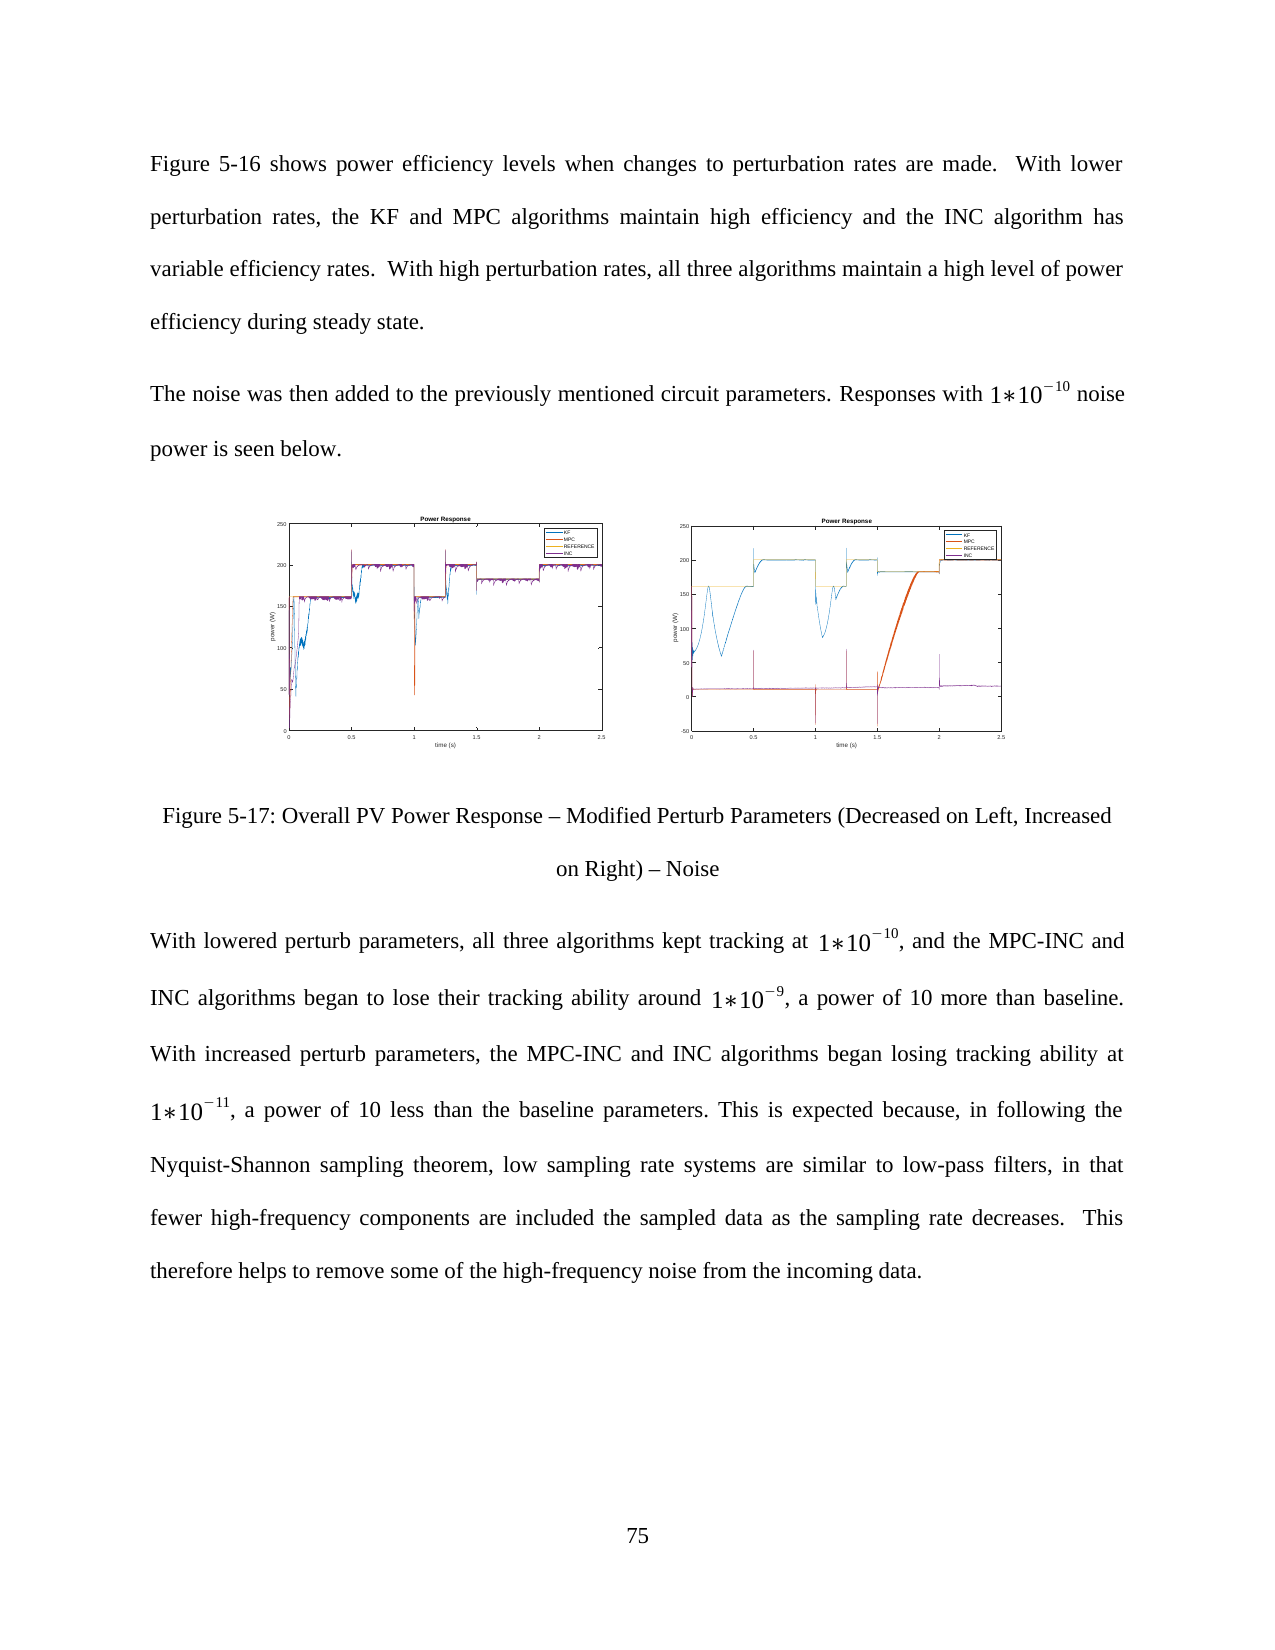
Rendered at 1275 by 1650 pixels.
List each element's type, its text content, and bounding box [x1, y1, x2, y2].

text The noise was then added to the previously mentioned circuit parameters. Responses with noise power is seen below. [150, 377, 1125, 461]
text Figure 5-17: Overall PV Power Response – Modified Perturb Parameters (Decreased on Left, Increased on Right) – Noise [150, 802, 1125, 882]
text Figure 5-16 shows power efficiency levels when changes to perturbation rates are made. With lower perturbation rates, the KF and MPC algorithms maintain high efficiency and the INC algorithm has variable efficiency rates. With high perturbation rates, all three algorithms maintain a high level of power efficiency during steady state. [150, 150, 1125, 334]
text With lowered perturb parameters, all three algorithms kept tracking at , and the MPC-INC and INC algorithms began to lose their tracking ability around , a power of 10 more than baseline. With increased perturb parameters, the MPC-INC and INC algorithms began losing tracking ability at , a power of 10 less than the baseline parameters. This is expected because, in following the Nyquist-Shannon sampling theorem, low sampling rate systems are similar to low-pass filters, in that fewer high-frequency components are included the sampled data as the sampling rate decreases. This therefore helps to remove some of the high-frequency noise from the incoming data. [150, 924, 1125, 1283]
